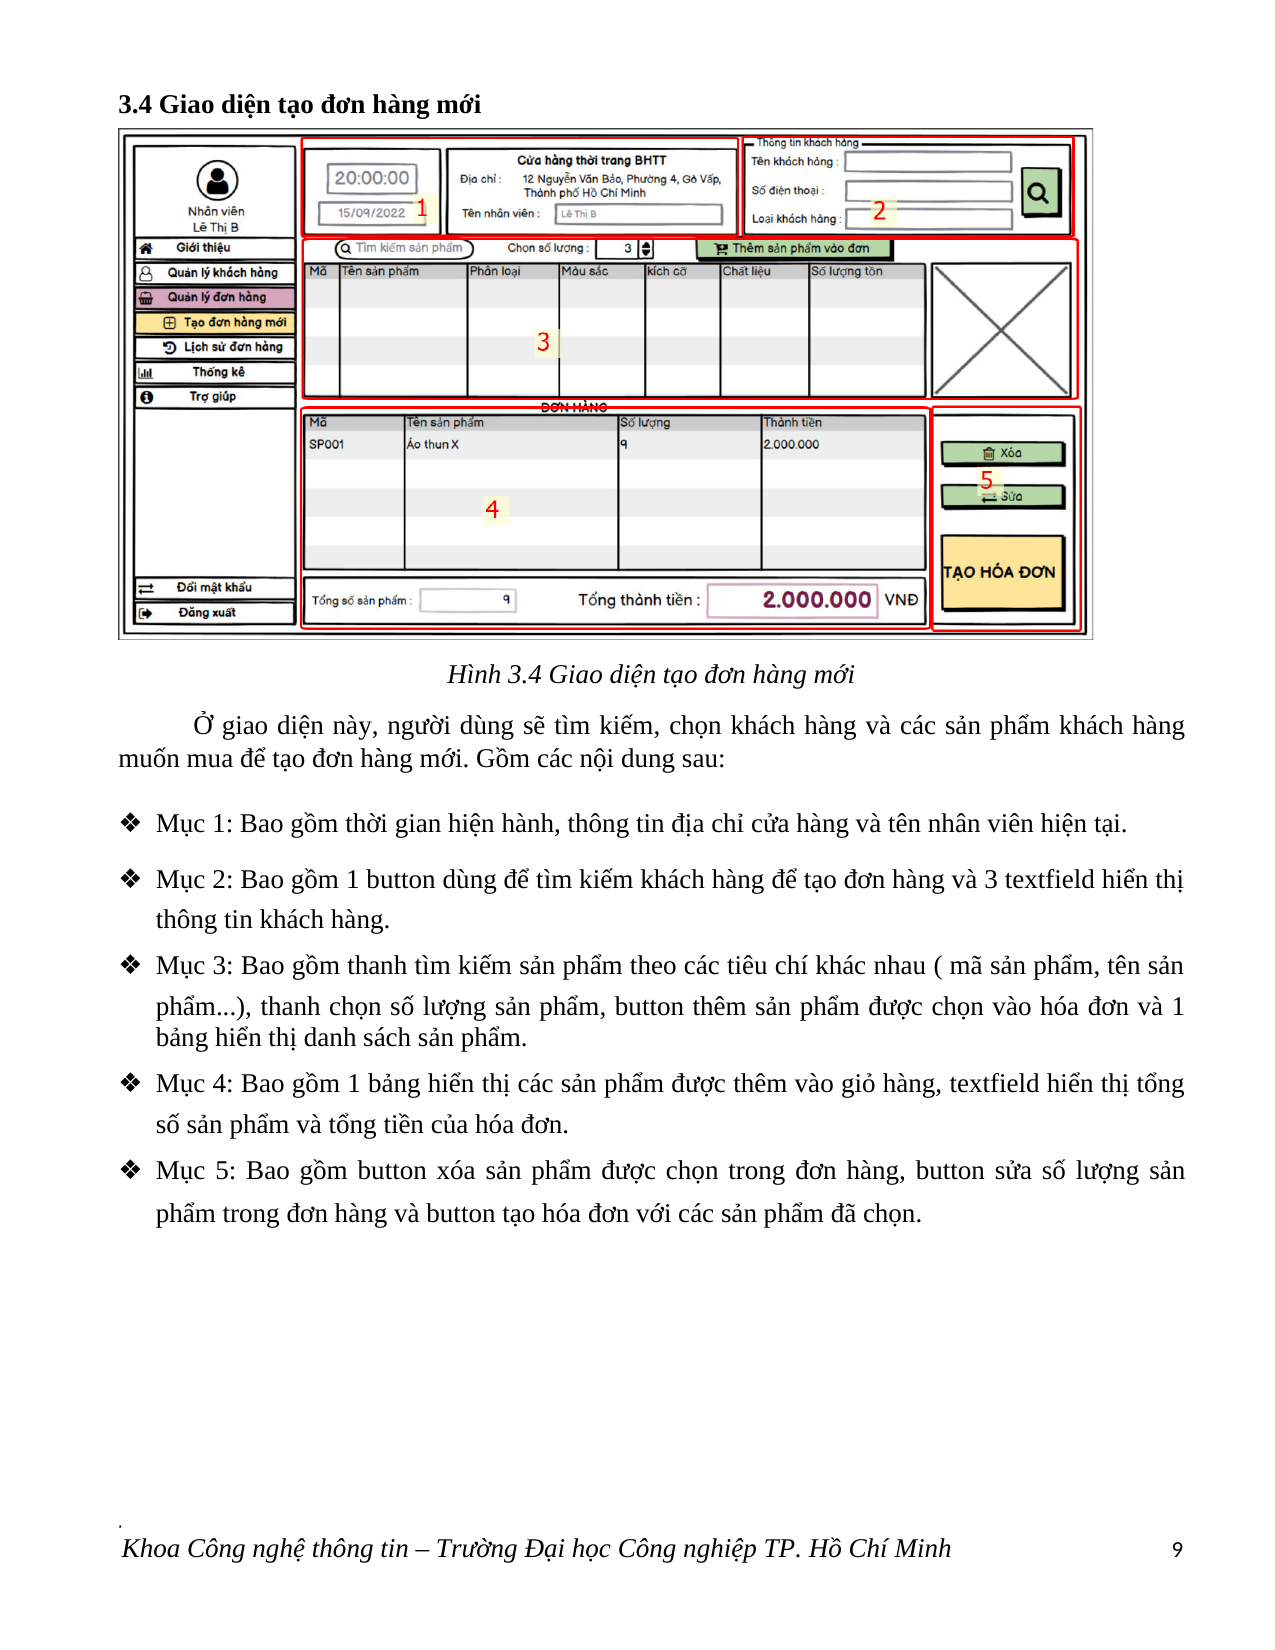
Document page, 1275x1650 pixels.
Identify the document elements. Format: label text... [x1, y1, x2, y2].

picture [118, 128, 1094, 640]
list Mục 5: Bao gồm button xóa sản phẩm được chọn trong đơn hàng, button sửa số lượng sản phẩm trong đơn hàng và button tạo hóa đơn với các sản phẩm đã chọn. [118, 1139, 1186, 1228]
subtitle 3.4 Giao diện tạo đơn hàng mới [118, 89, 1186, 120]
list Mục 3: Bao gồm thanh tìm kiếm sản phẩm theo các tiêu chí khác nhau ( mã sản phẩm, tên sản phẩm...), thanh chọn số lượng sản phẩm, button thêm sản phẩm được chọn vào hóa đơn và 1 bảng hiển thị danh sách sản phẩm. [118, 935, 1186, 1052]
text Ở giao diện này, người dùng sẽ tìm kiếm, chọn khách hàng và các sản phẩm khách hàng muốn mua để tạo đơn hàng mới. Gồm các nội dung sau: [118, 709, 1186, 773]
list Mục 4: Bao gồm 1 bảng hiển thị các sản phẩm được thêm vào giỏ hàng, textfield hiển thị tổng số sản phẩm và tổng tiền của hóa đơn. [118, 1052, 1186, 1139]
text Hình 3.4 Giao diện tạo đơn hàng mới [118, 658, 1186, 690]
list Mục 1: Bao gồm thời gian hiện hành, thông tin địa chỉ cửa hàng và tên nhân viên hiện tại. [118, 792, 1186, 848]
list Mục 2: Bao gồm 1 button dùng để tìm kiếm khách hàng để tạo đơn hàng và 3 textfield hiển thị thông tin khách hàng. [118, 848, 1186, 935]
